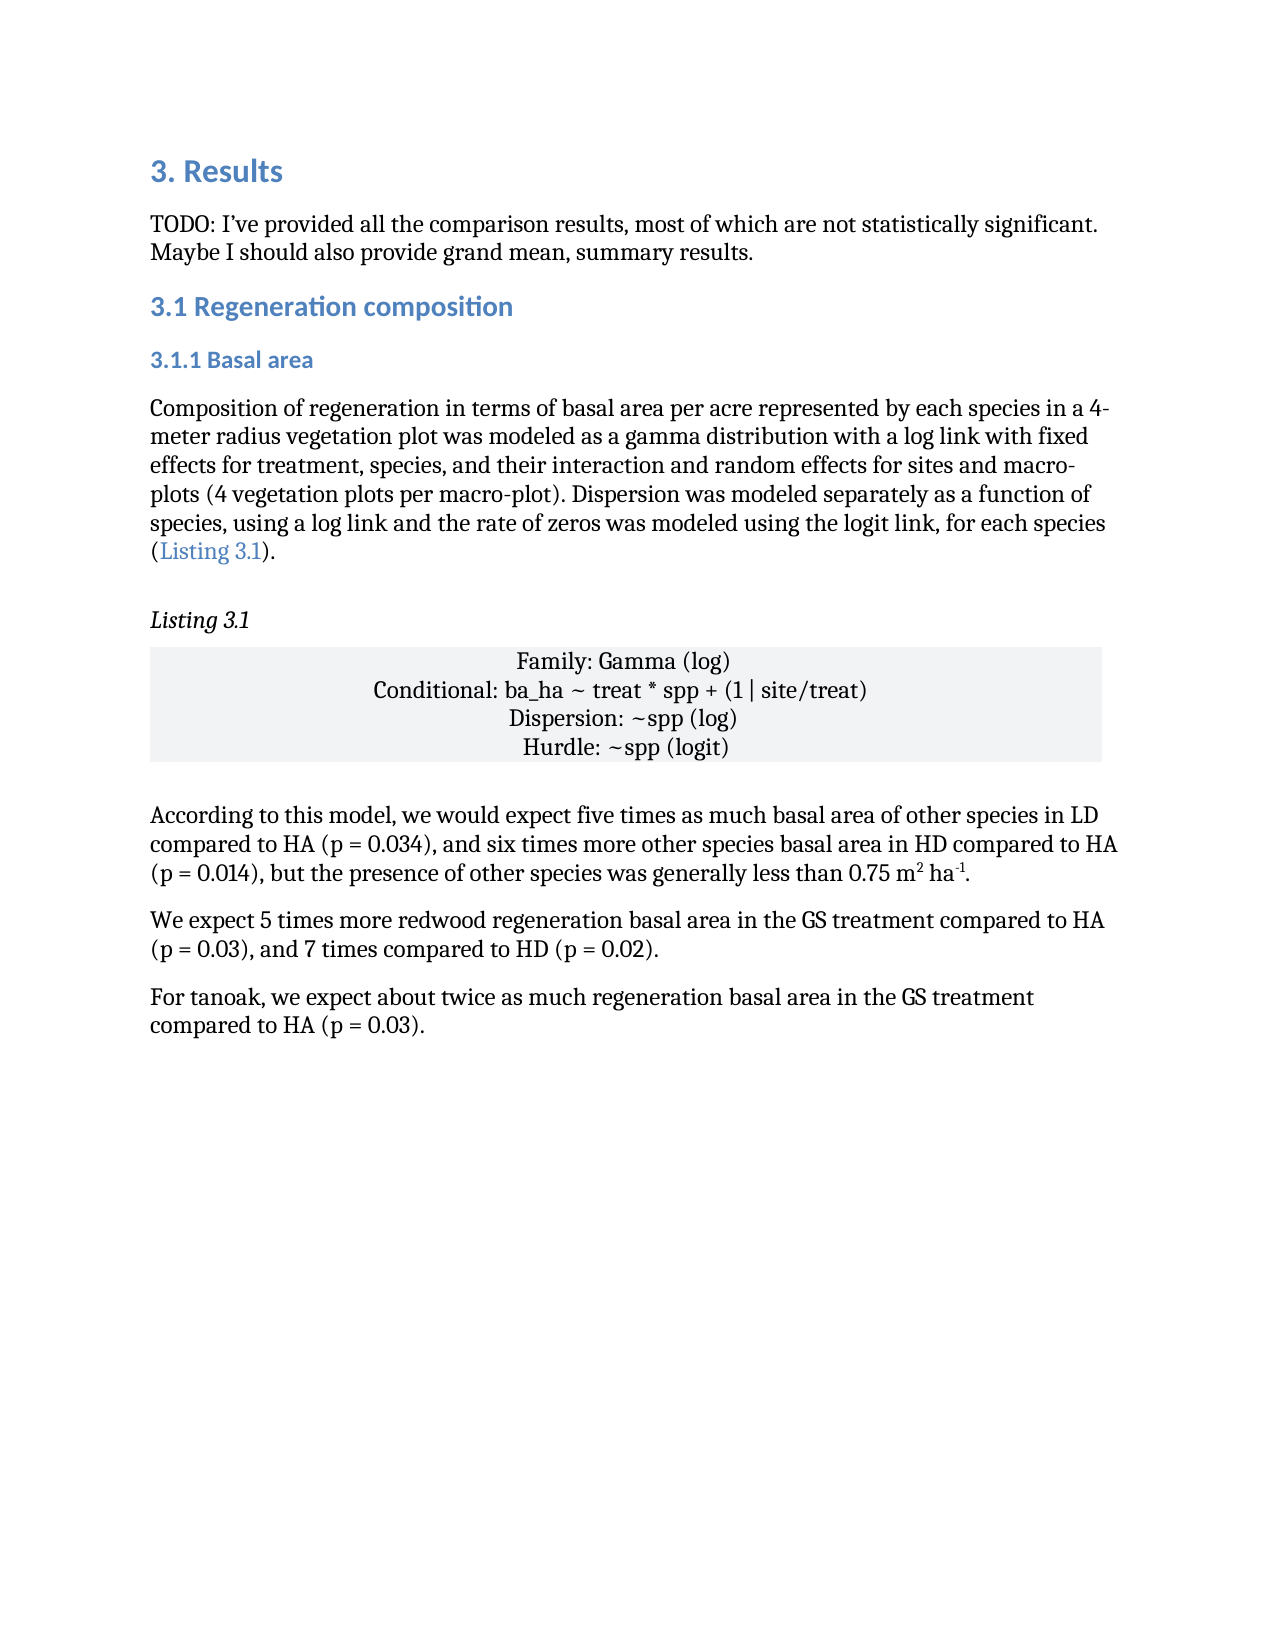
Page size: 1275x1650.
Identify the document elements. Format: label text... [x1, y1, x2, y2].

text TODO: I’ve provided all the comparison results, most of which are not statistically significant. Maybe I should also provide grand mean, summary results. [150, 209, 1125, 267]
text Composition of regeneration in terms of basal area per acre represented by each species in a 4-meter radius vegetation plot was modeled as a gamma distribution with a log link with fixed effects for treatment, species, and their interaction and random effects for sites and macro-plots (4 vegetation plots per macro-plot). Dispersion was modeled separately as a function of species, using a log link and the rate of zeros was modeled using the logit link, for each species (Listing 3.1). [150, 393, 1125, 566]
subtitle 3.1.1 Basal area [150, 344, 1125, 375]
table_header Listing 3.1 Family: Gamma (log) Conditional: ba_ha ~ treat * spp + (1 | site/treat) Dispersion: ~spp (log) Hurdle: ~spp (logit) [139, 585, 1114, 783]
subtitle 3. Results [150, 150, 1125, 191]
text According to this model, we would expect five times as much basal area of other species in LD compared to HA (p = 0.034), and six times more other species basal area in HD compared to HA (p = 0.014), but the presence of other species was generally less than 0.75 m2 ha-1. [150, 801, 1125, 888]
text For tanoak, we expect about twice as much regeneration basal area in the GS treatment compared to HA (p = 0.03). [150, 983, 1125, 1040]
text We expect 5 times more redwood regeneration basal area in the GS treatment compared to HA (p = 0.03), and 7 times compared to HD (p = 0.02). [150, 906, 1125, 964]
subtitle 3.1 Regeneration composition [150, 288, 1125, 323]
